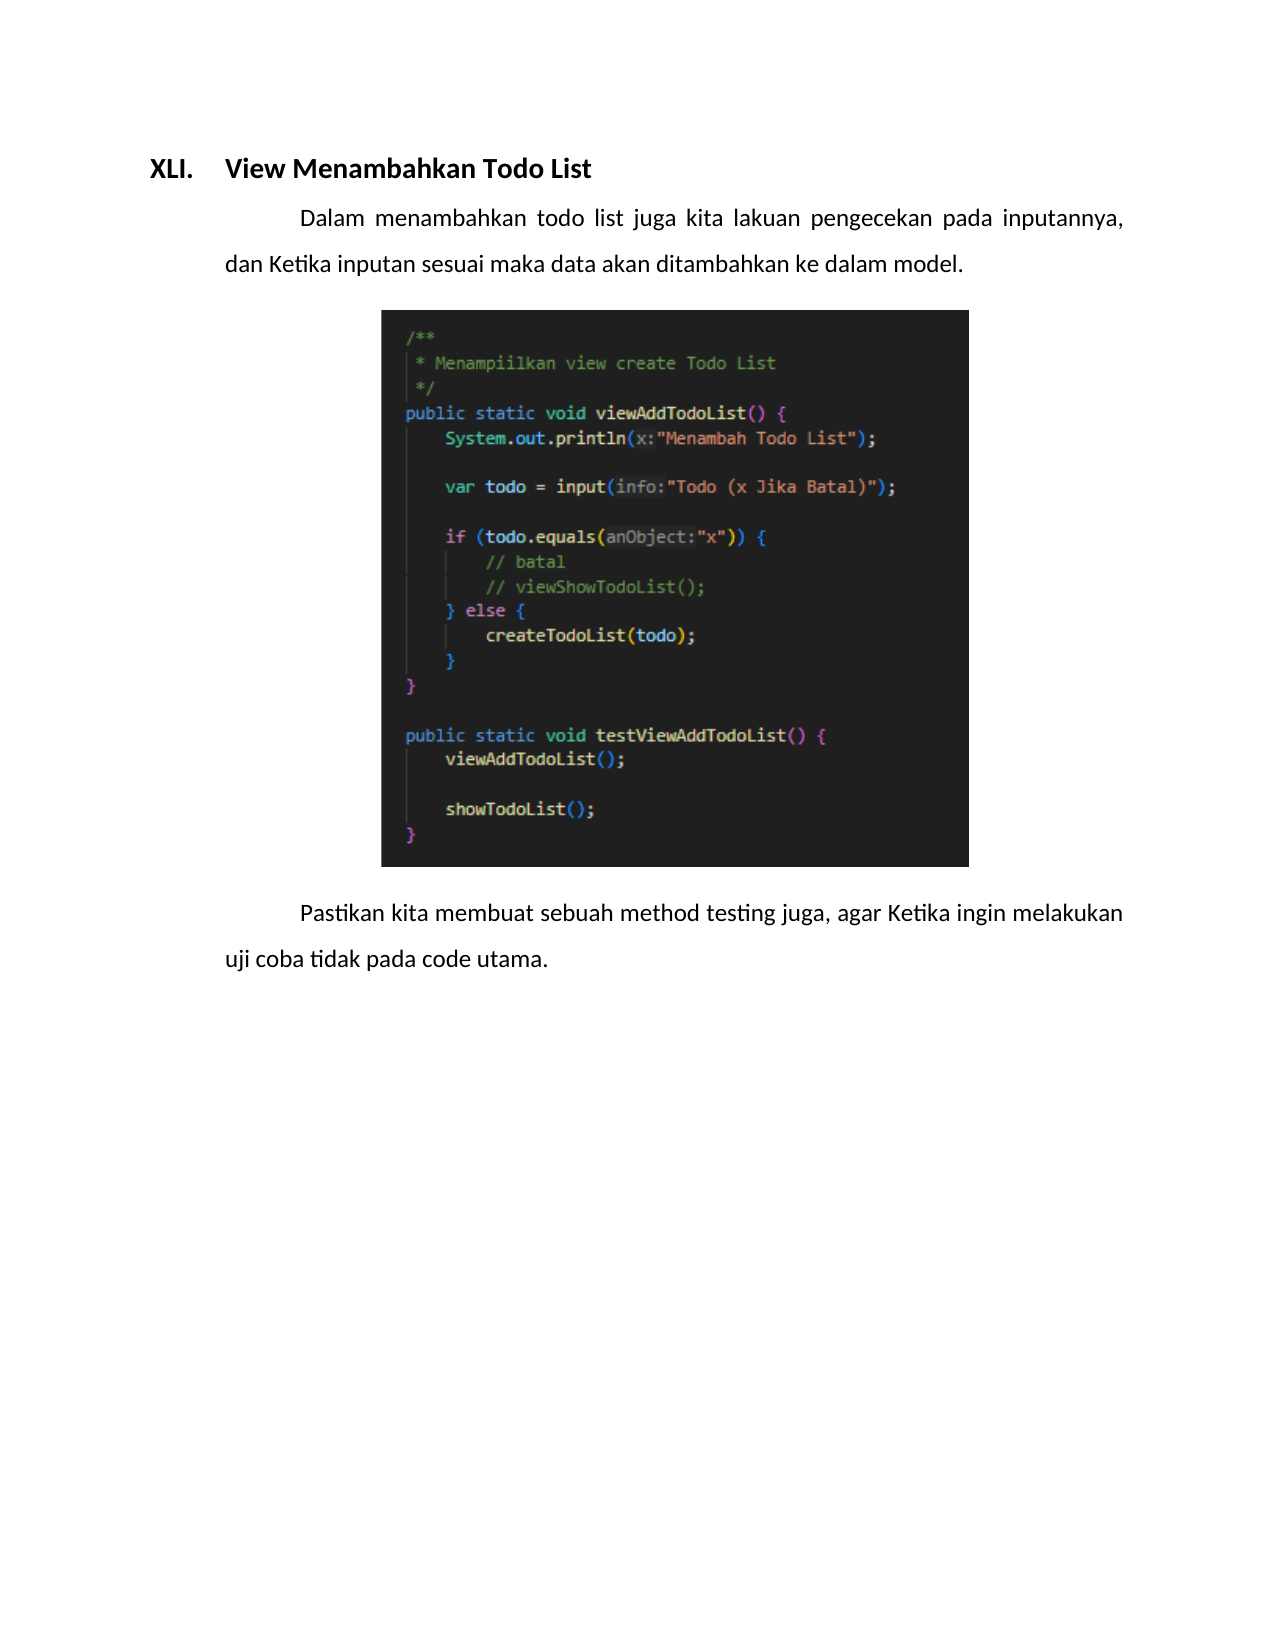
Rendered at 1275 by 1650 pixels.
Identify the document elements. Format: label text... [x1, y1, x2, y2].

subtitle View Menambahkan Todo List [150, 150, 1125, 186]
text Pastikan kita membuat sebuah method testing juga, agar Ketika ingin melakukan uji coba tidak pada code utama. [225, 897, 1125, 973]
text Dalam menambahkan todo list juga kita lakuan pengecekan pada inputannya, dan Ketika inputan sesuai maka data akan ditambahkan ke dalam model. [225, 202, 1125, 278]
picture [381, 310, 969, 867]
